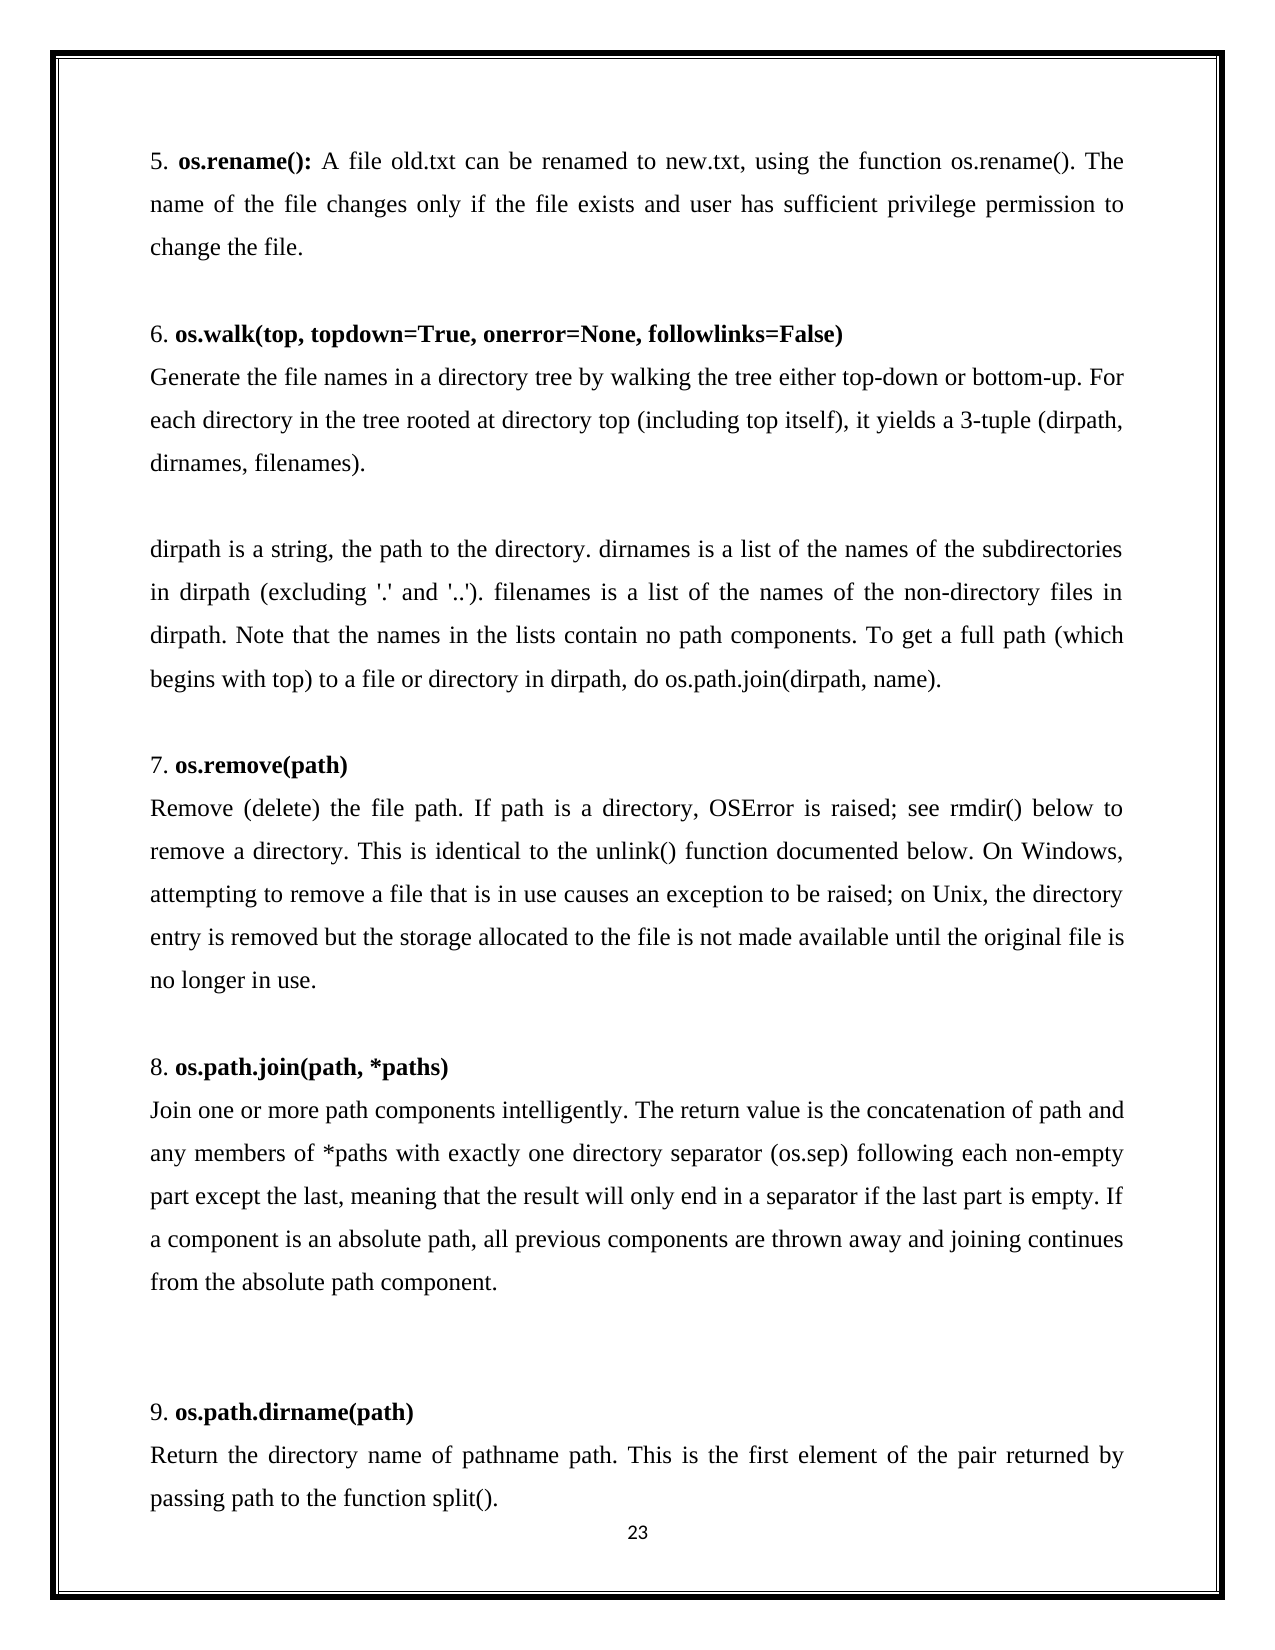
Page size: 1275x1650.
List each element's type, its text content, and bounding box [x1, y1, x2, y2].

text 6. os.walk(top, topdown=True, onerror=None, followlinks=False) [150, 319, 1125, 347]
text 7. os.remove(path) [150, 750, 1125, 779]
text Generate the file names in a directory tree by walking the tree either top-down or bottom-up. For each directory in the tree rooted at directory top (including top itself), it yields a 3-tuple (dirpath, dirnames, filenames). [150, 362, 1125, 477]
text Join one or more path components intelligently. The return value is the concatenation of path and any members of *paths with exactly one directory separator (os.sep) following each non-empty part except the last, meaning that the result will only end in a separator if the last part is empty. If a component is an absolute path, all previous components are thrown away and joining continues from the absolute path component. [150, 1095, 1125, 1296]
text 5. os.rename(): A file old.txt can be renamed to new.txt, using the function os.rename(). The name of the file changes only if the file exists and user has sufficient privilege permission to change the file. [150, 146, 1125, 261]
text dirpath is a string, the path to the directory. dirnames is a list of the names of the subdirectories in dirpath (excluding '.' and '..'). filenames is a list of the names of the non-directory files in dirpath. Note that the names in the lists contain no path components. To get a full path (which begins with top) to a file or directory in dirpath, do os.path.join(dirpath, name). [150, 534, 1125, 692]
text 8. os.path.join(path, *paths) [150, 1052, 1125, 1081]
text Return the directory name of pathname path. This is the first element of the pair returned by passing path to the function split(). [150, 1440, 1125, 1512]
text 9. os.path.dirname(path) [150, 1397, 1125, 1426]
text Remove (delete) the file path. If path is a directory, OSError is raised; see rmdir() below to remove a directory. This is identical to the unlink() function documented below. On Windows, attempting to remove a file that is in use causes an exception to be raised; on Unix, the directory entry is removed but the storage allocated to the file is not made available until the original file is no longer in use. [150, 793, 1125, 994]
